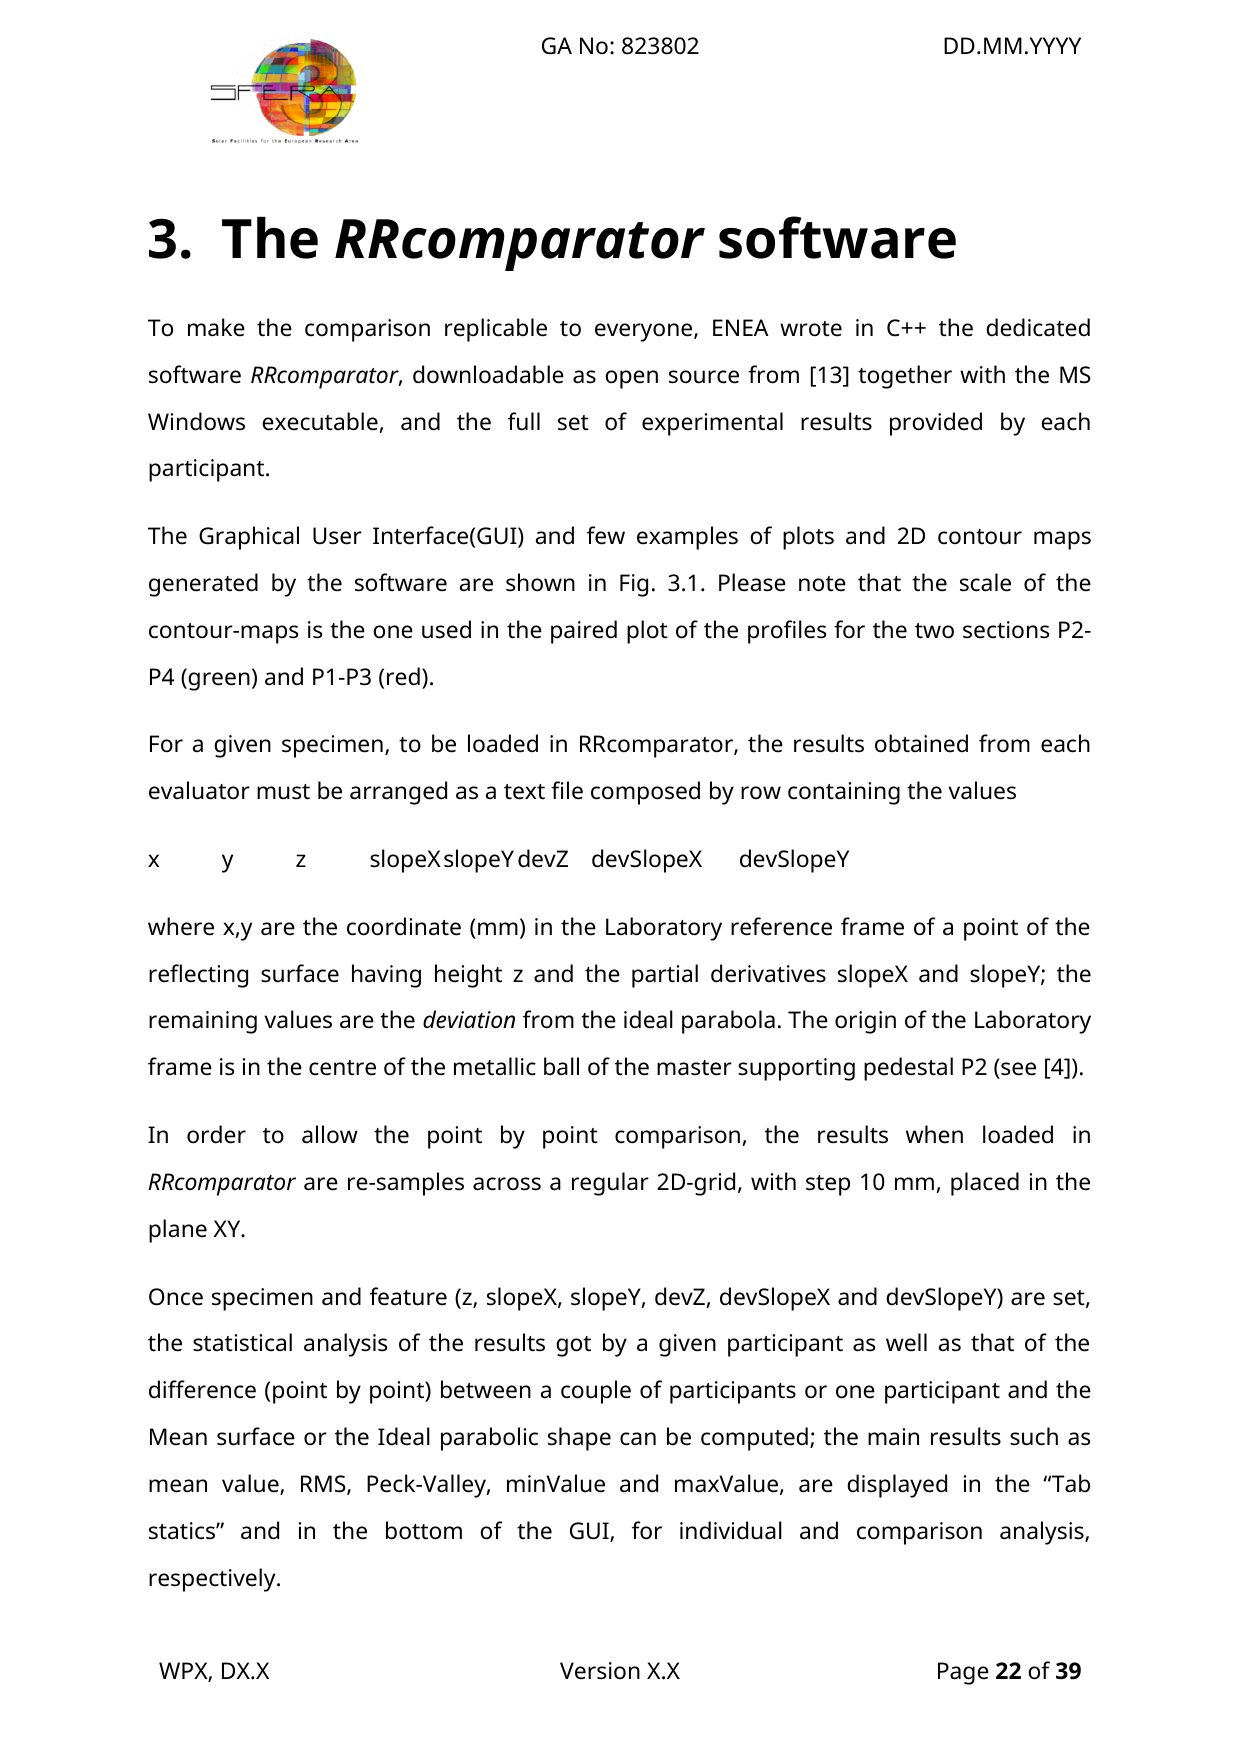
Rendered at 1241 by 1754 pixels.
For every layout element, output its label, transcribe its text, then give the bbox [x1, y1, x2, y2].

text For a given specimen, to be loaded in RRcomparator, the results obtained from each evaluator must be arranged as a text file composed by row containing the values [148, 728, 1092, 806]
text The Graphical User Interface(GUI) and few examples of plots and 2D contour maps generated by the software are shown in Fig. 3.1. Please note that the scale of the contour-maps is the one used in the paired plot of the profiles for the two sections P2-P4 (green) and P1-P3 (red). [148, 520, 1092, 692]
text x y z slopeX slopeY devZ devSlopeX devSlopeY [148, 843, 1092, 874]
text To make the comparison replicable to everyone, ENEA wrote in C++ the dedicated software RRcomparator, downloadable as open source from [13] together with the MS Windows executable, and the full set of experimental results provided by each participant. [148, 312, 1092, 483]
text In order to allow the point by point comparison, the results when loaded in RRcomparator are re-samples across a regular 2D-grid, with step 10 mm, placed in the plane XY. [148, 1119, 1092, 1244]
text where x,y are the coordinate (mm) in the Laboratory reference frame of a point of the reflecting surface having height z and the partial derivatives slopeX and slopeY; the remaining values are the deviation from the ideal parabola. The origin of the Laboratory frame is in the centre of the metallic ball of the master supporting pedestal P2 (see [4]). [148, 911, 1092, 1082]
text The RRcomparator software [148, 200, 1092, 274]
text Once specimen and feature (z, slopeX, slopeY, devZ, devSlopeX and devSlopeY) are set, the statistical analysis of the results got by a given participant as well as that of the difference (point by point) between a couple of participants or one participant and the Mean surface or the Ideal parabolic shape can be computed; the main results such as mean value, RMS, Peck-Valley, minValue and maxValue, are displayed in the “Tab statics” and in the bottom of the GUI, for individual and comparison analysis, respectively. [148, 1280, 1092, 1593]
picture [158, 29, 413, 149]
